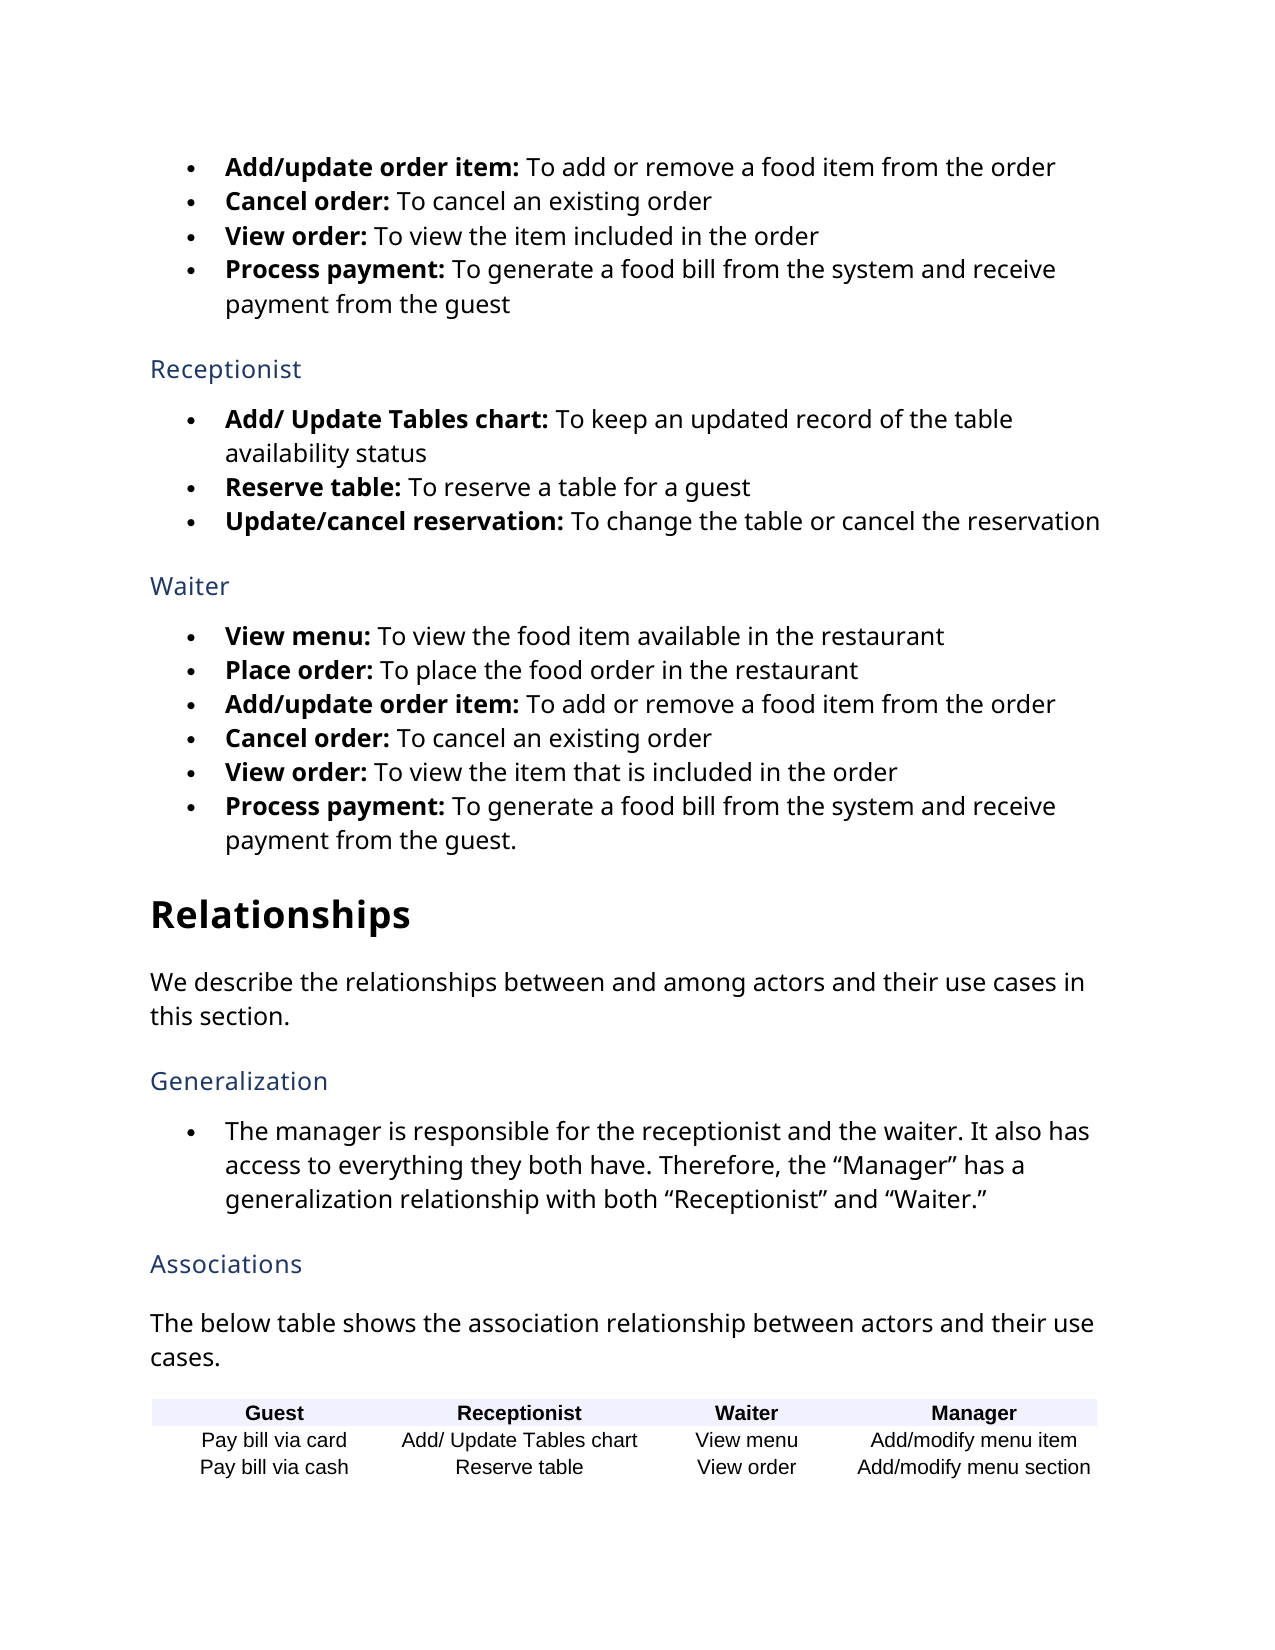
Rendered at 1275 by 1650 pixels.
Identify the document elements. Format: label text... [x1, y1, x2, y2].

table_cell Add/modify menu section [851, 1453, 1097, 1480]
subtitle Waiter [150, 569, 1125, 603]
list Cancel order: To cancel an existing order [187, 721, 1125, 755]
text The below table shows the association relationship between actors and their use cases. [150, 1306, 1125, 1374]
subtitle Generalization [150, 1063, 1125, 1098]
subtitle Associations [150, 1247, 1125, 1281]
table_cell Add/modify menu item [851, 1426, 1097, 1453]
text We describe the relationships between and among actors and their use cases in this section. [150, 964, 1125, 1032]
table_cell Reserve table [397, 1453, 642, 1480]
table_header Manager [851, 1399, 1097, 1426]
list The manager is responsible for the receptionist and the waiter. It also has access to everything they both have. Therefore, the “Manager” has a generalization relationship with both “Receptionist” and “Waiter.” [187, 1113, 1125, 1215]
list Process payment: To generate a food bill from the system and receive payment from the guest. [187, 789, 1125, 857]
table_header Guest [152, 1399, 397, 1426]
list View menu: To view the food item available in the restaurant [187, 618, 1125, 652]
table_cell Pay bill via cash [152, 1453, 397, 1480]
table_header Waiter [642, 1399, 851, 1426]
list Update/cancel reservation: To change the table or cancel the reservation [187, 503, 1125, 537]
table_cell View order [642, 1453, 851, 1480]
table_cell Pay bill via card [152, 1426, 397, 1453]
list Place order: To place the food order in the restaurant [187, 652, 1125, 687]
list View order: To view the item that is included in the order [187, 755, 1125, 789]
list Add/update order item: To add or remove a food item from the order [187, 150, 1125, 184]
subtitle Relationships [150, 888, 1125, 939]
list Add/update order item: To add or remove a food item from the order [187, 687, 1125, 721]
list View order: To view the item included in the order [187, 218, 1125, 252]
list Add/ Update Tables chart: To keep an updated record of the table availability status [187, 401, 1125, 469]
table_cell Add/ Update Tables chart [397, 1426, 642, 1453]
list Process payment: To generate a food bill from the system and receive payment from the guest [187, 252, 1125, 320]
table_cell View menu [642, 1426, 851, 1453]
subtitle Receptionist [150, 352, 1125, 386]
list Reserve table: To reserve a table for a guest [187, 469, 1125, 503]
list Cancel order: To cancel an existing order [187, 184, 1125, 218]
table_header Receptionist [397, 1399, 642, 1426]
